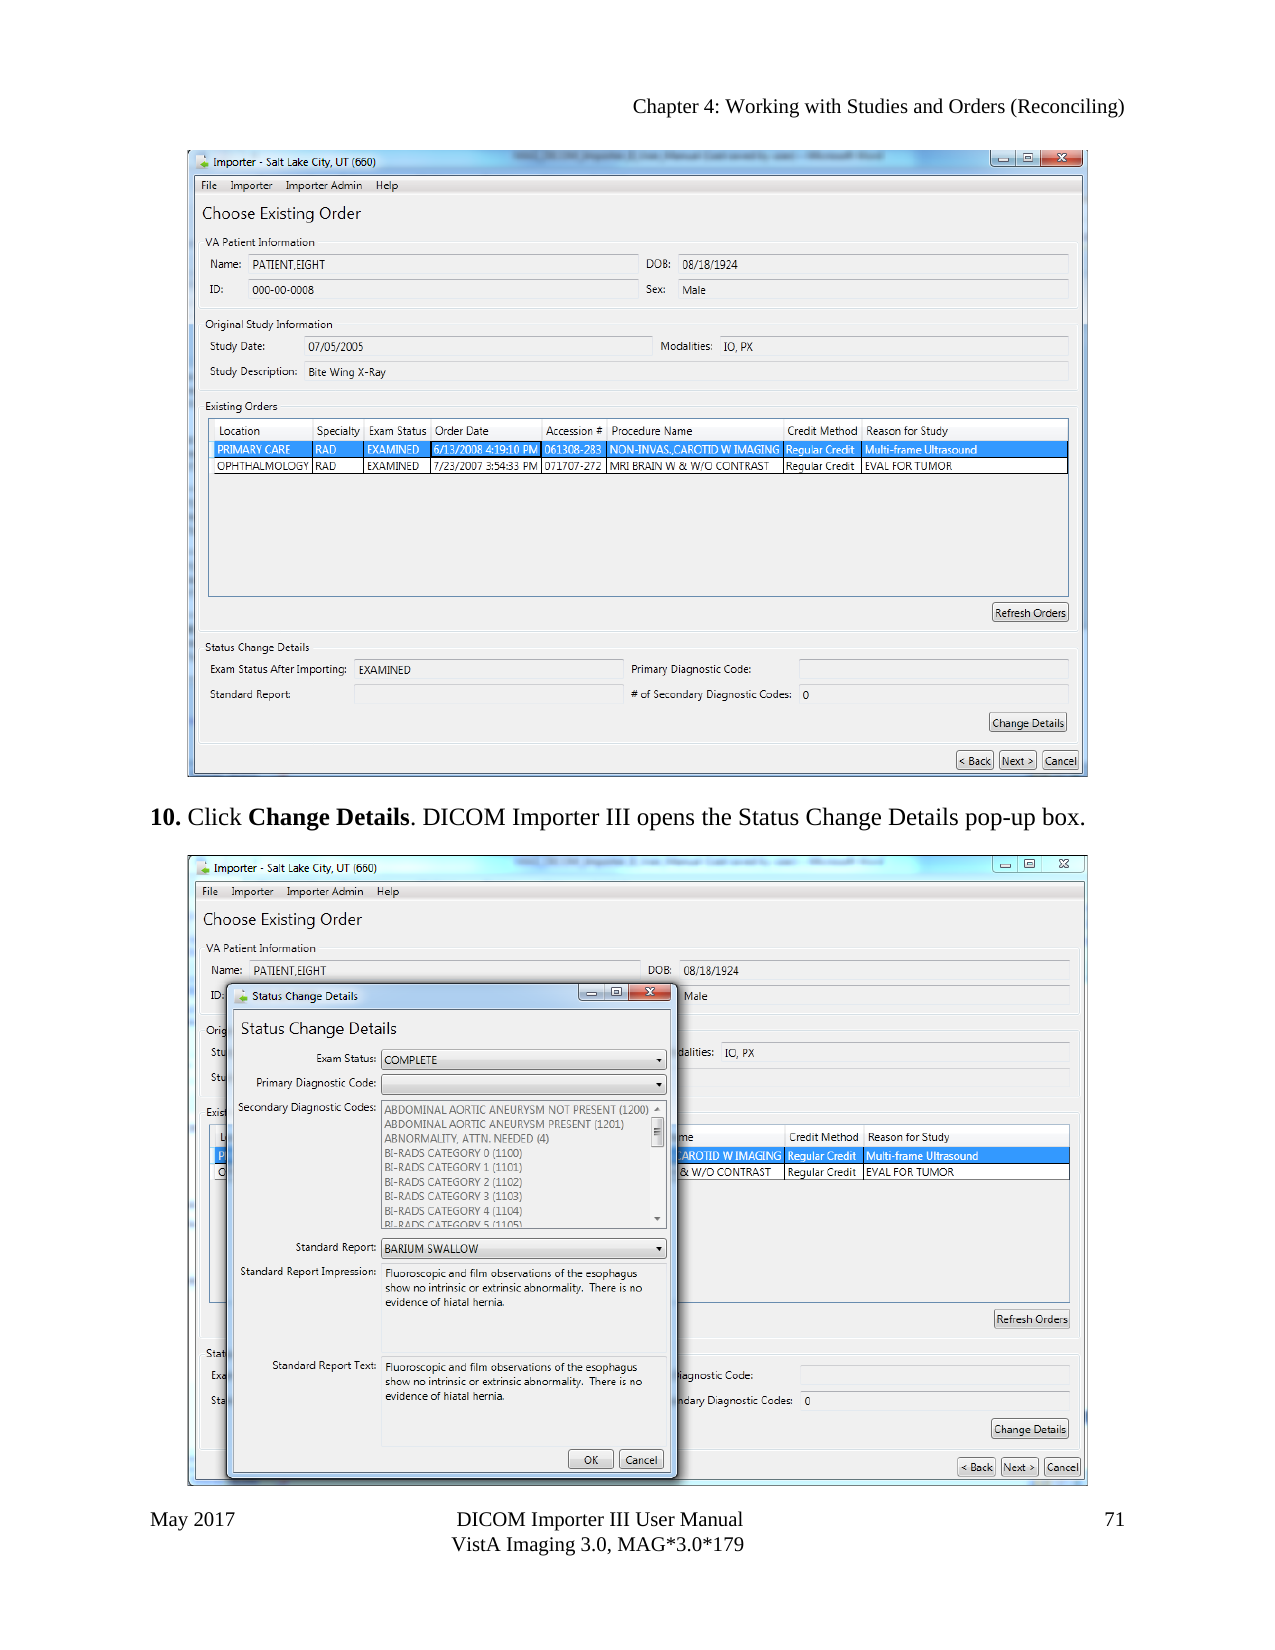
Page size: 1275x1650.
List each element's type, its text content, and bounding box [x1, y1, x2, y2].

picture [187, 150, 1088, 777]
picture [187, 855, 1088, 1486]
text Click Change Details. DICOM Importer III opens the Status Change Details pop-up box. [150, 802, 1125, 831]
